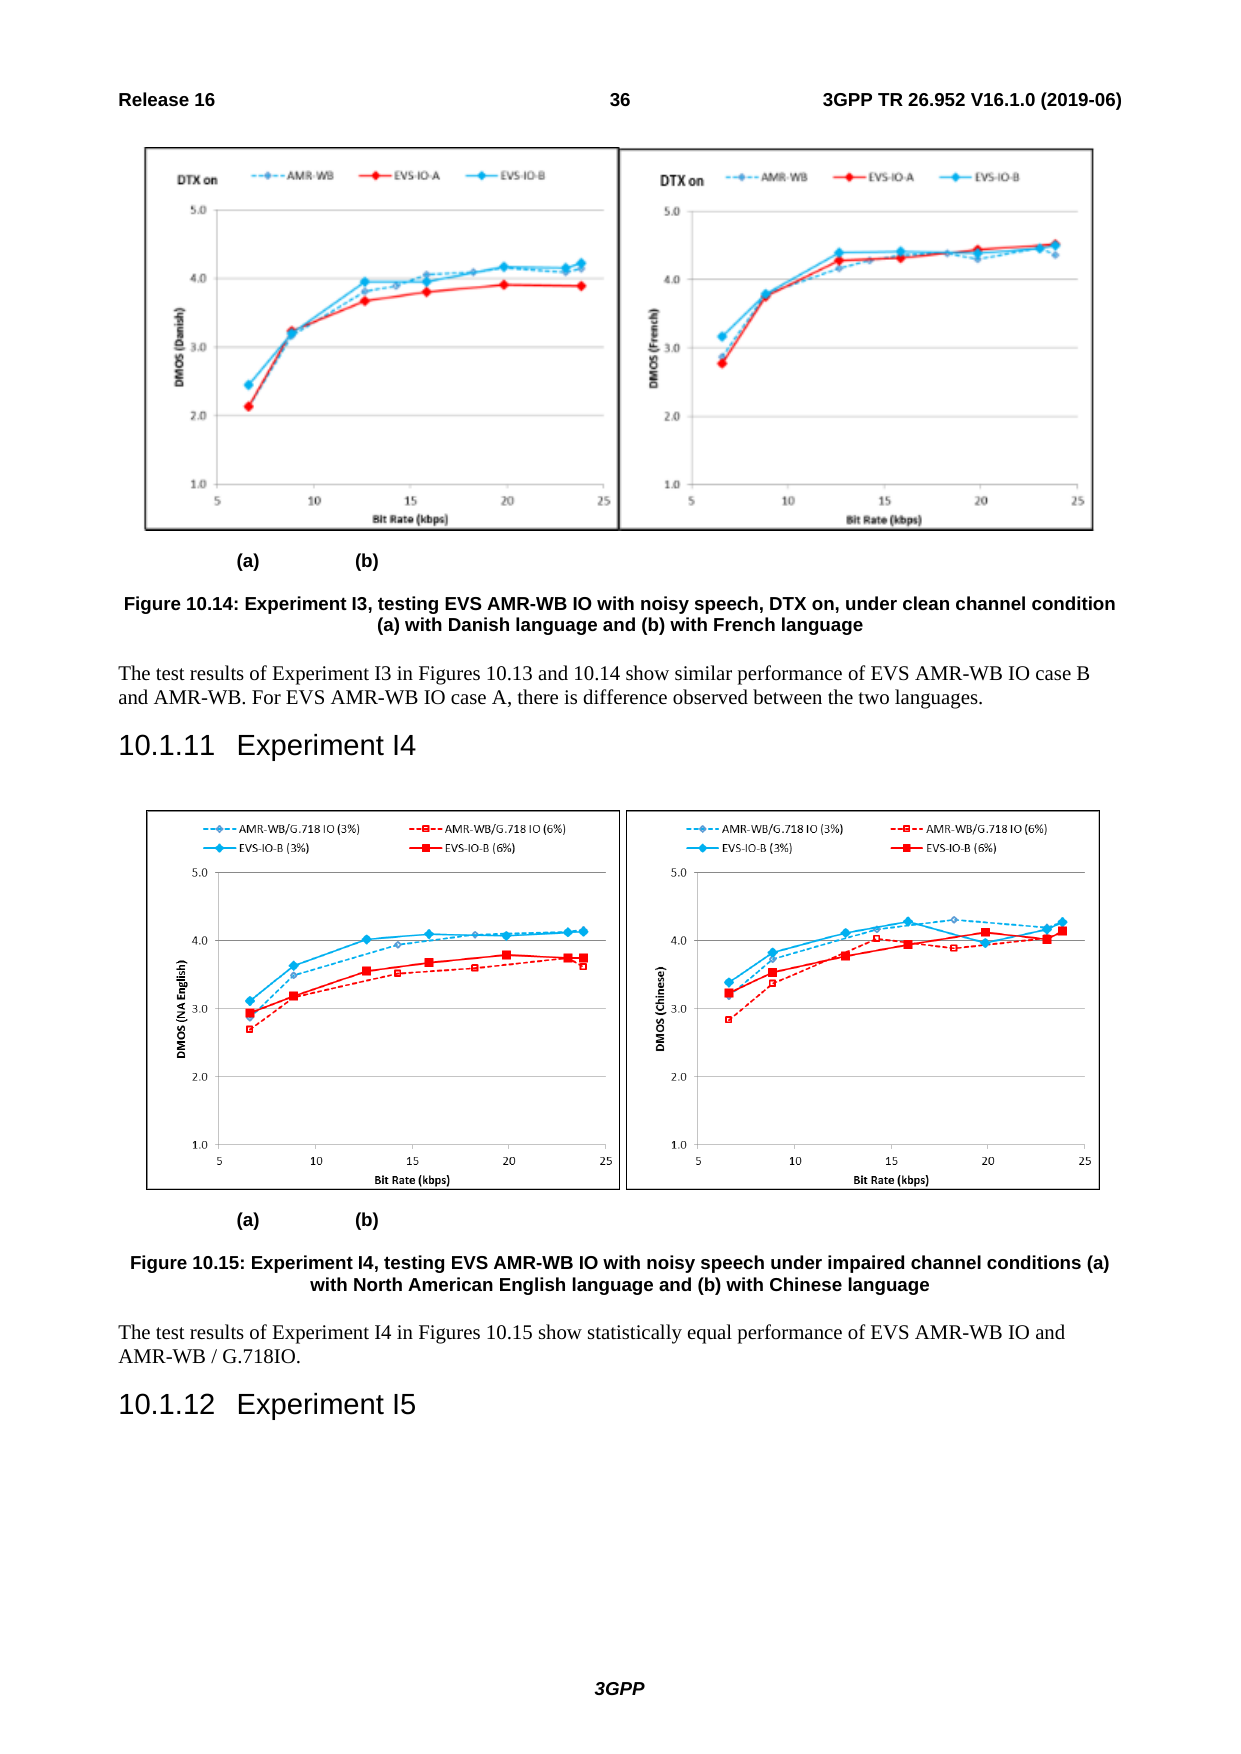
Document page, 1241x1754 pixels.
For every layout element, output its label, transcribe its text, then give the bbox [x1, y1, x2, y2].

subtitle 10.1.11 Experiment I4 [118, 727, 1122, 761]
text Figure 10.14: Experiment I3, testing EVS AMR-WB IO with noisy speech, DTX on, under clean channel condition (a) with Danish language and (b) with French language [118, 592, 1122, 636]
text (a) (b) [148, 549, 1122, 571]
picture [147, 811, 619, 1189]
text Figure 10.15: Experiment I4, testing EVS AMR-WB IO with noisy speech under impaired channel conditions (a) with North American English language and (b) with Chinese language [118, 1252, 1122, 1295]
picture [627, 811, 1099, 1189]
subtitle 10.1.12 Experiment I5 [118, 1387, 1122, 1420]
text The test results of Experiment I4 in Figures 10.15 show statistically equal performance of EVS AMR-WB IO and AMR-WB / G.718IO. [118, 1320, 1122, 1368]
text (a) (b) [148, 1209, 1122, 1230]
text The test results of Experiment I3 in Figures 10.13 and 10.14 show similar performance of EVS AMR-WB IO case B and AMR-WB. For EVS AMR-WB IO case A, there is difference observed between the two languages. [118, 661, 1122, 709]
